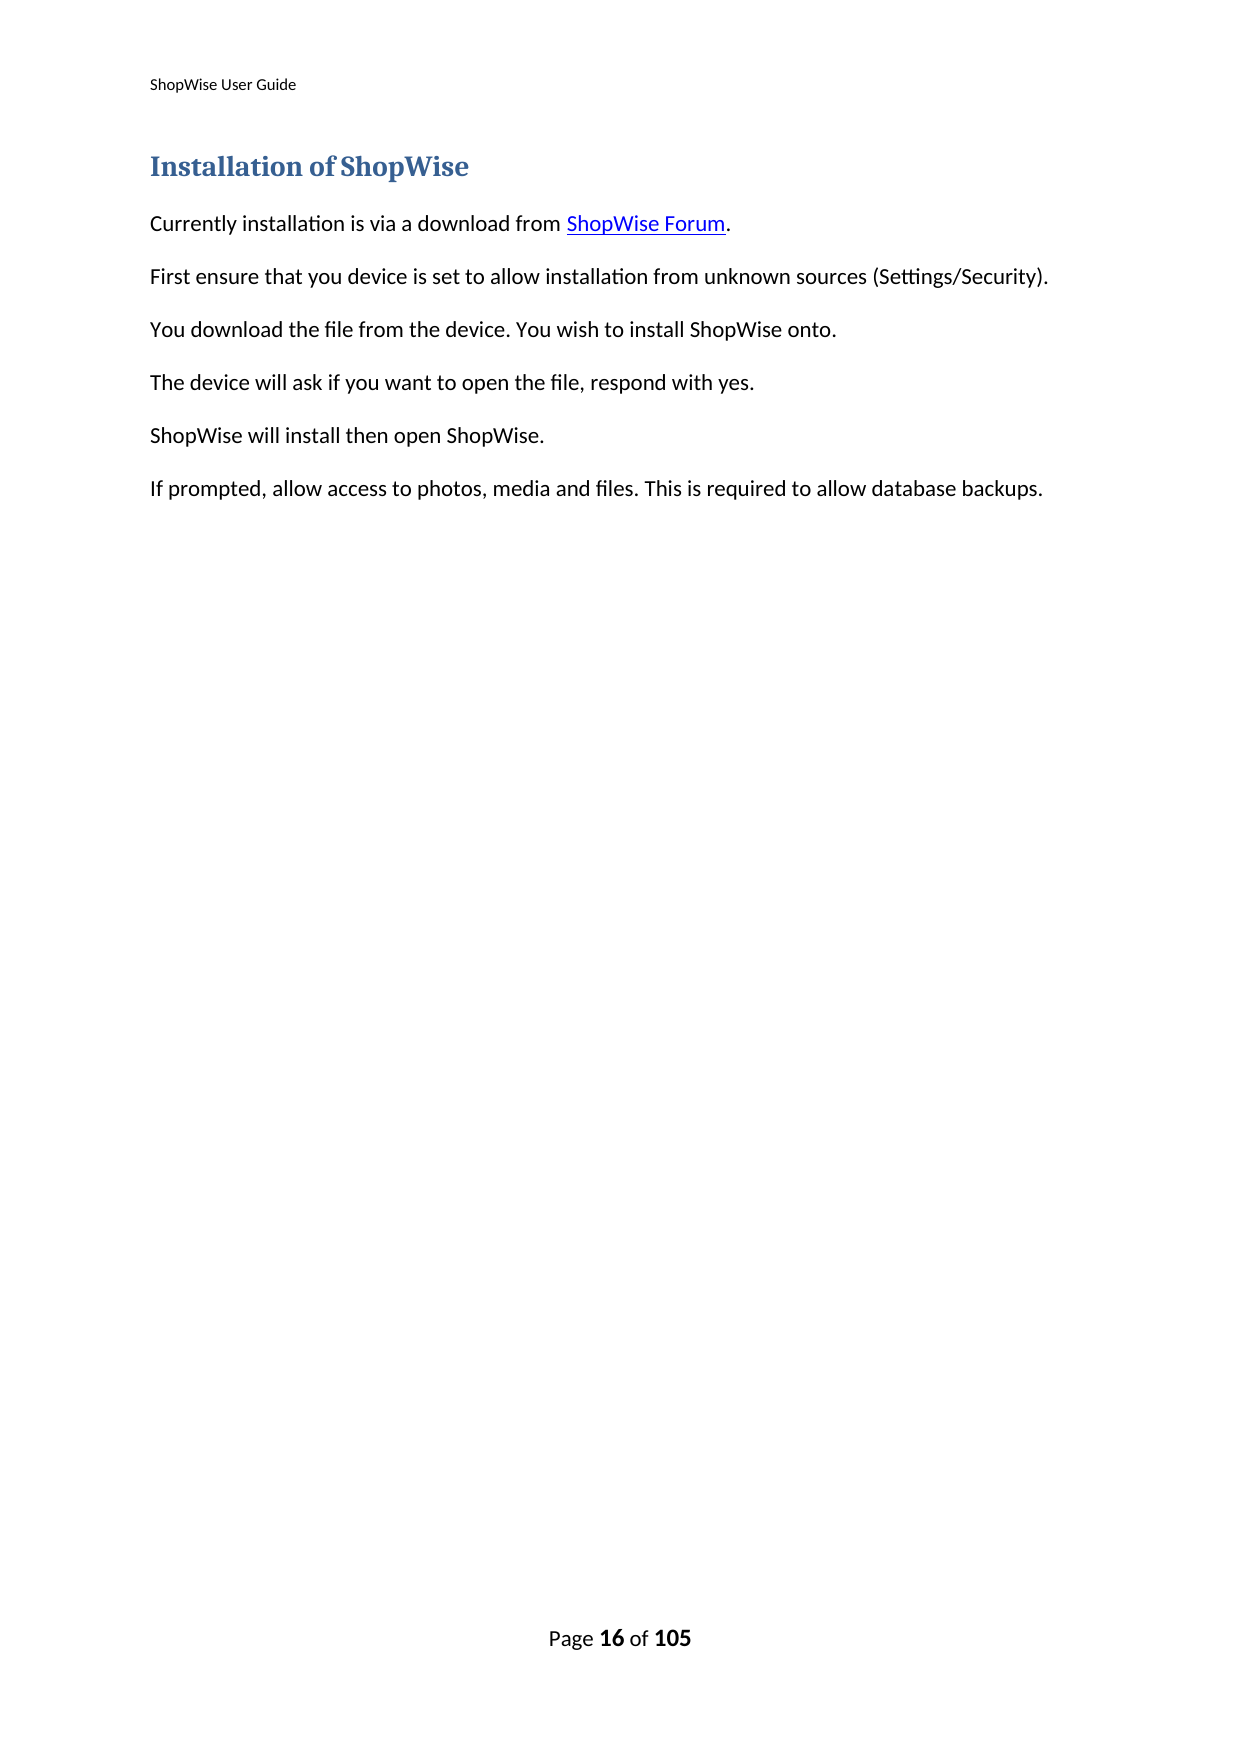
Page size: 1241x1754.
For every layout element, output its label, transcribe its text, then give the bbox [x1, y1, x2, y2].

text The device will ask if you want to open the file, respond with yes. [150, 368, 1090, 397]
text Currently installation is via a download from ShopWise Forum. [150, 209, 1090, 237]
text If prompted, allow access to photos, media and files. This is required to allow database backups. [150, 474, 1090, 503]
text First ensure that you device is set to allow installation from unknown sources (Settings/Security). [150, 262, 1090, 291]
text ShopWise will install then open ShopWise. [150, 422, 1090, 449]
text You download the file from the device. You wish to install ShopWise onto. [150, 316, 1090, 343]
